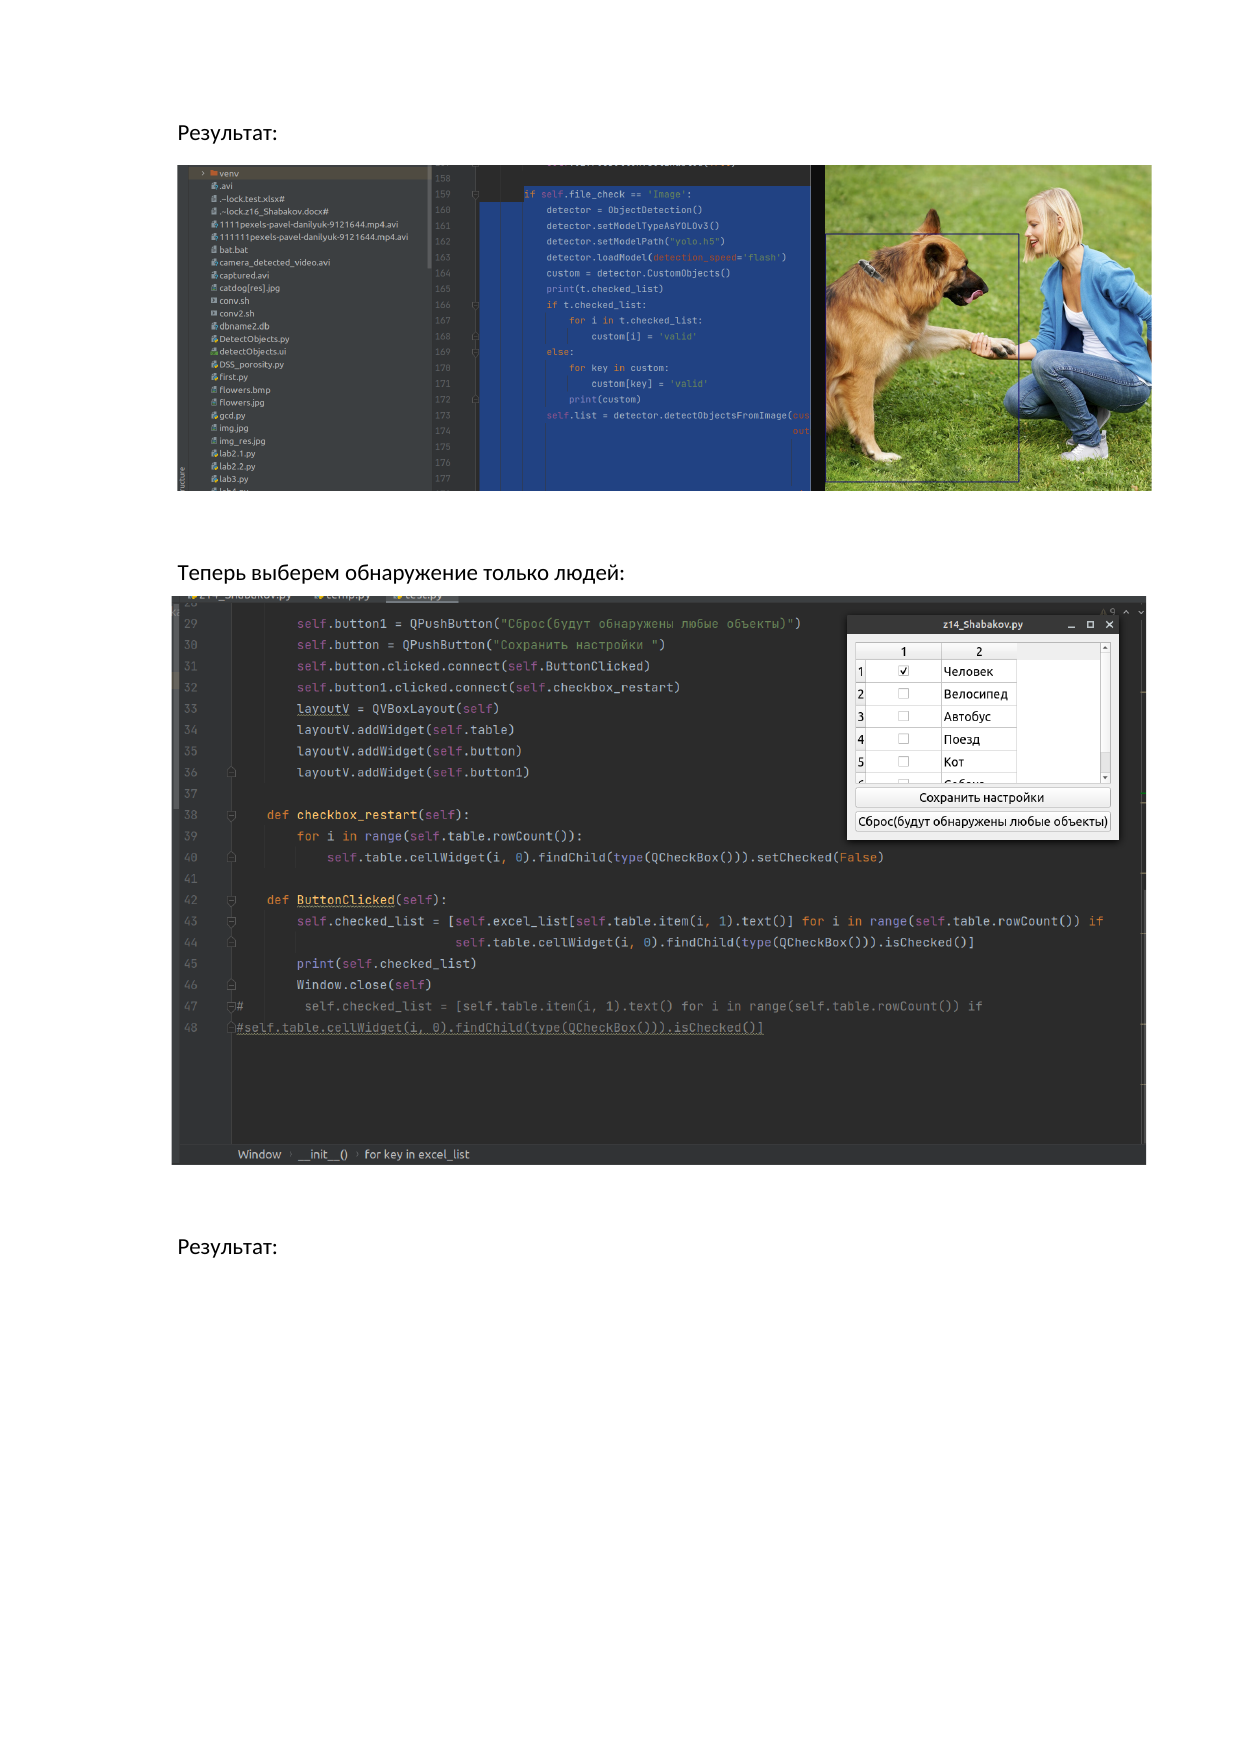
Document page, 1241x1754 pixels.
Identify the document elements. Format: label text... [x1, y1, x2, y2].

picture [177, 165, 1152, 491]
text Результат: [177, 118, 1152, 146]
picture [171, 596, 1147, 1165]
text Результат: [177, 1232, 1152, 1260]
text Теперь выберем обнаружение только людей: [177, 558, 1152, 586]
